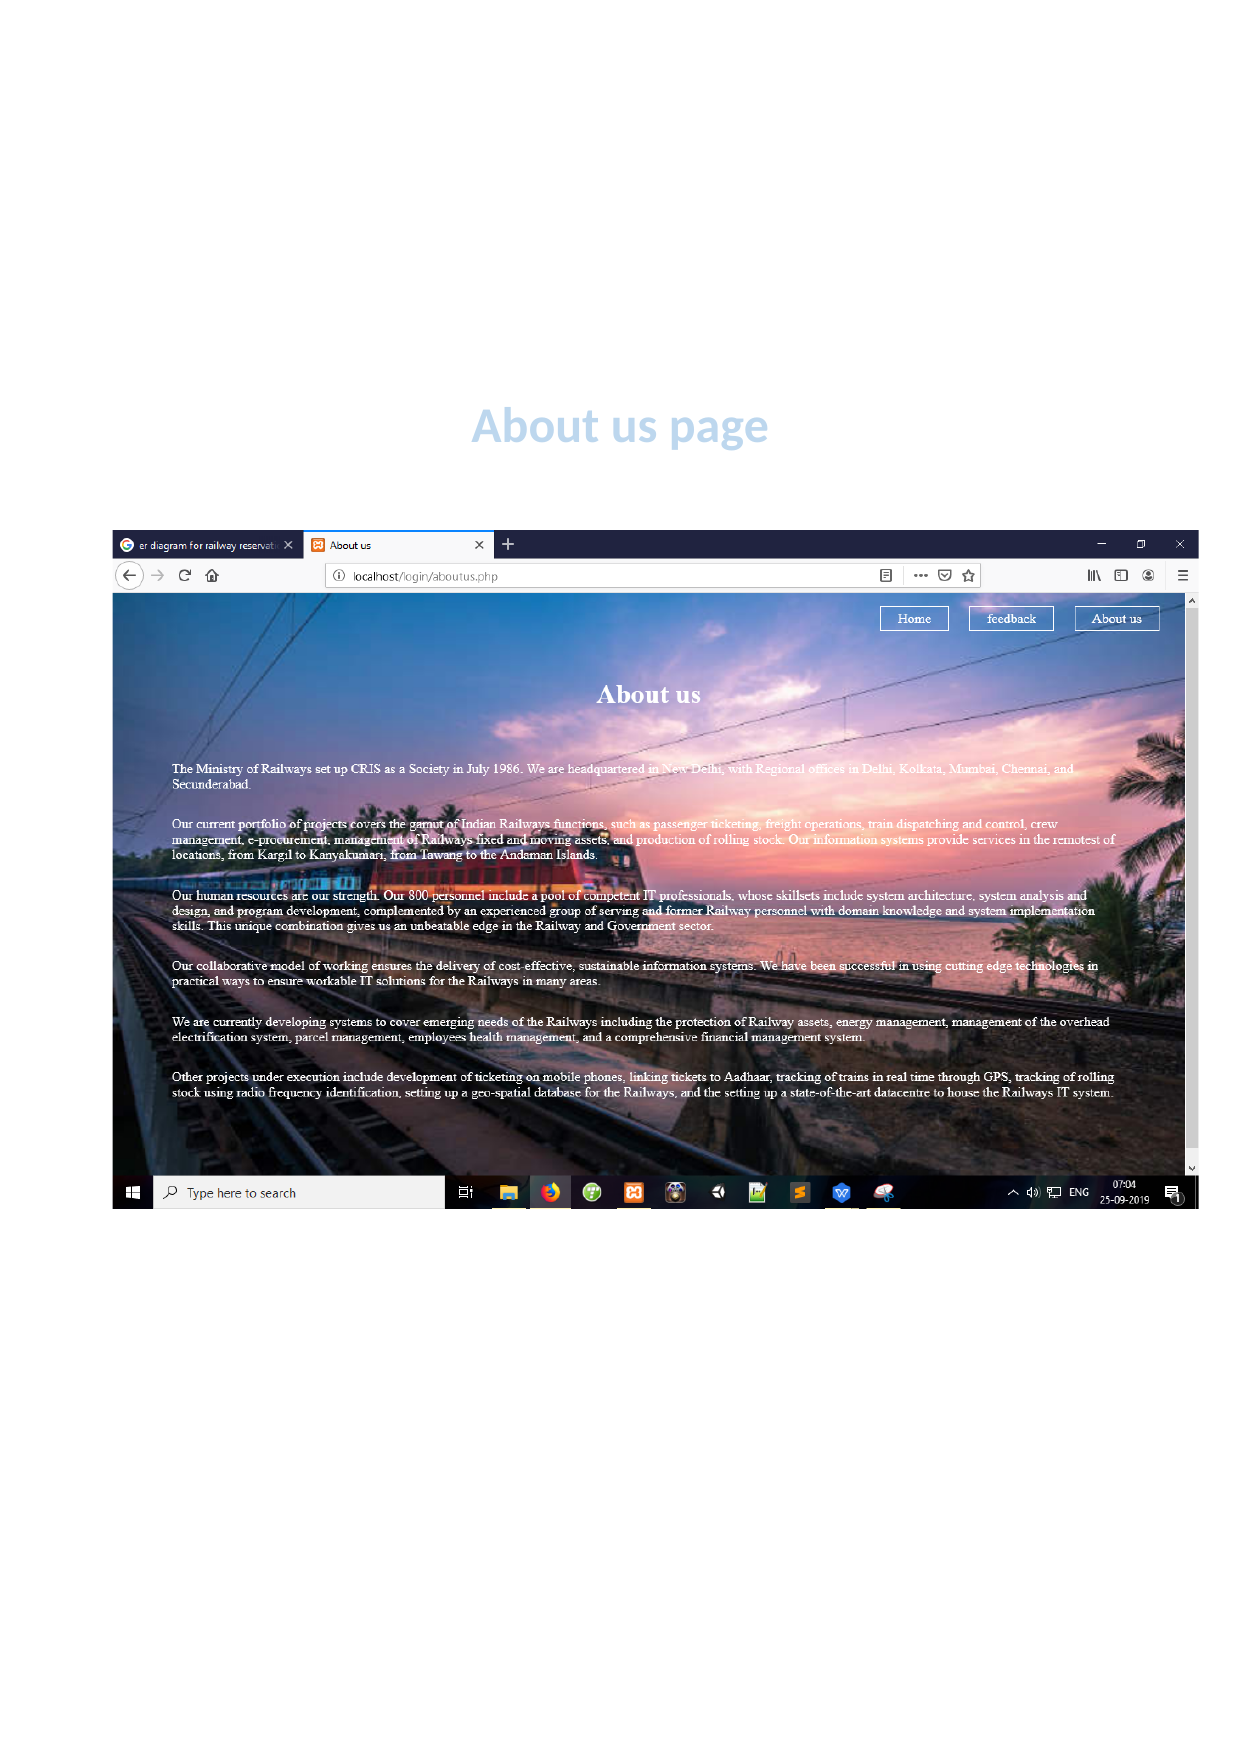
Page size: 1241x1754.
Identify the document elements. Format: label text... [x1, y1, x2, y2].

picture [112, 530, 1199, 1209]
text About us page [112, 394, 1128, 455]
